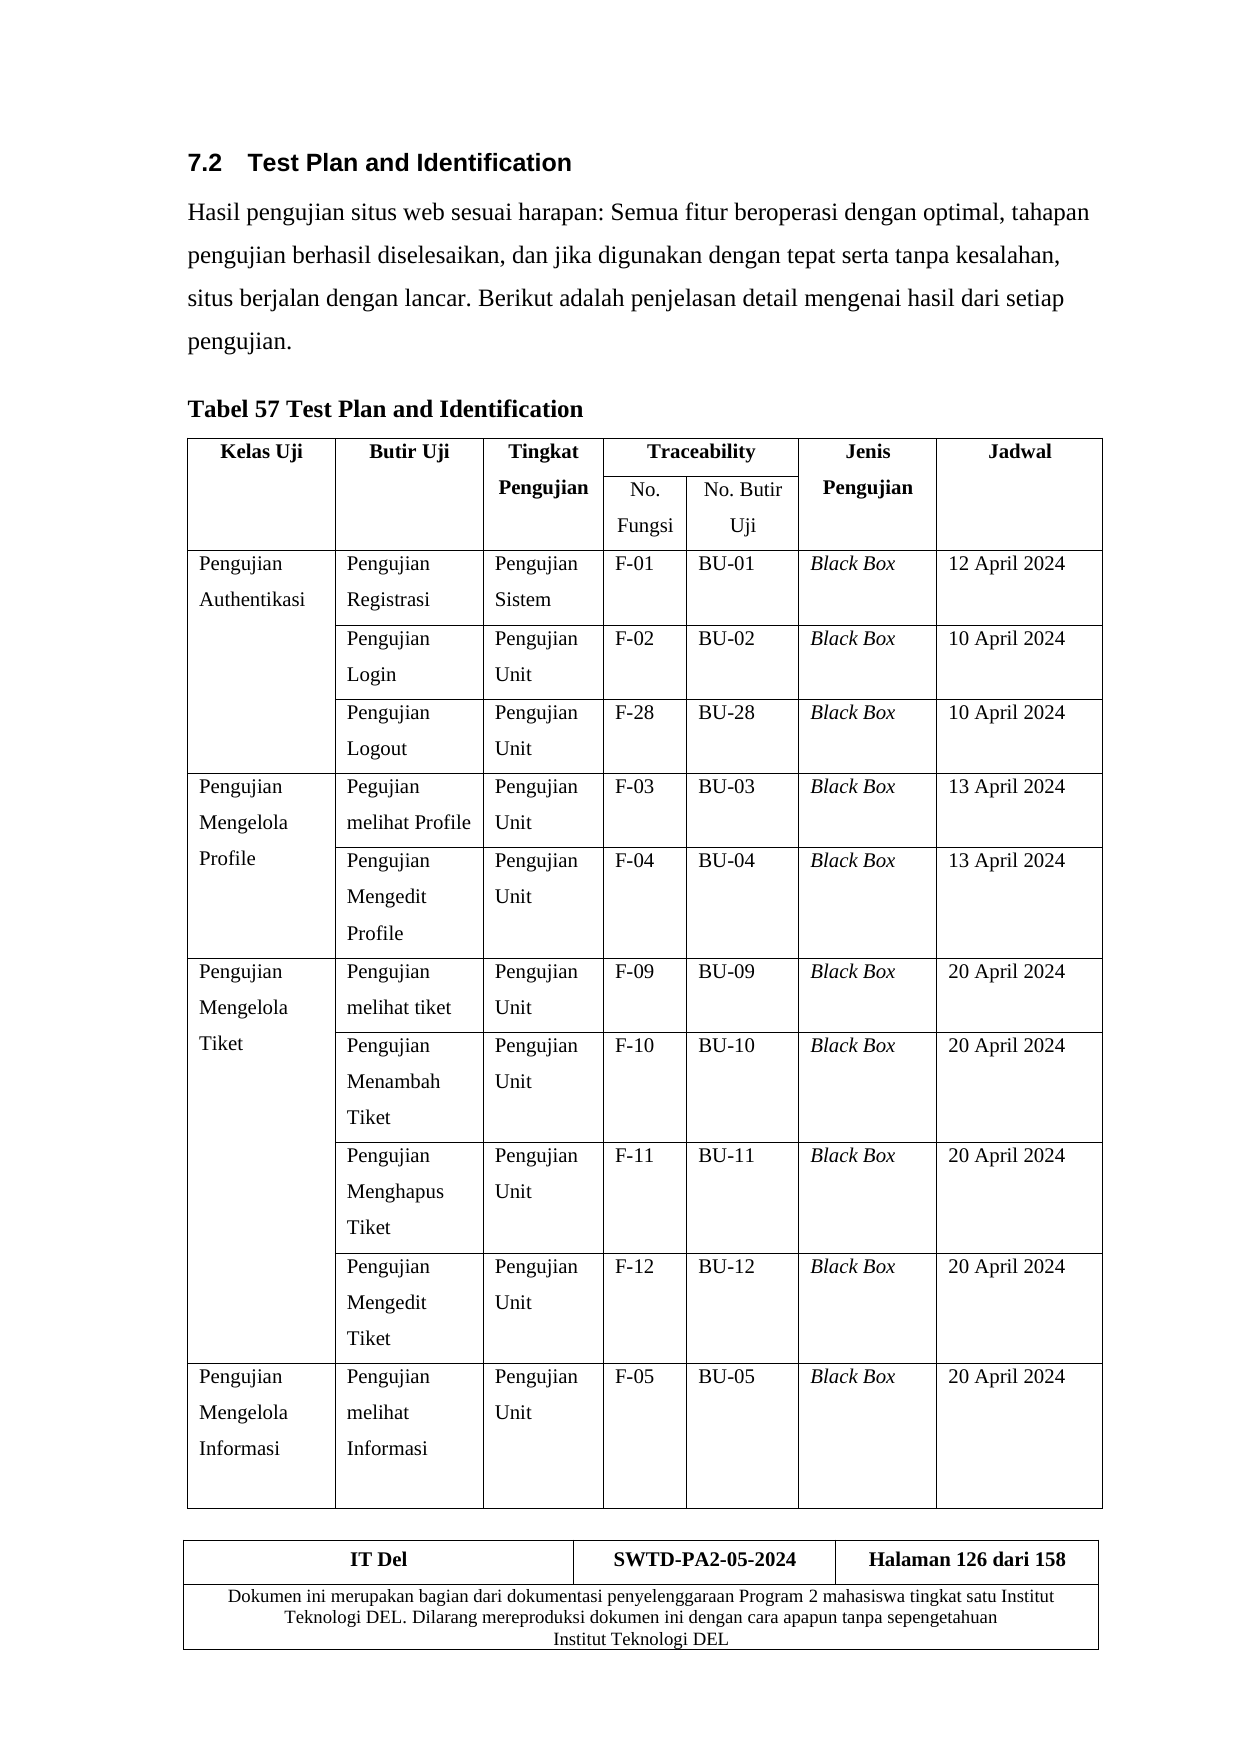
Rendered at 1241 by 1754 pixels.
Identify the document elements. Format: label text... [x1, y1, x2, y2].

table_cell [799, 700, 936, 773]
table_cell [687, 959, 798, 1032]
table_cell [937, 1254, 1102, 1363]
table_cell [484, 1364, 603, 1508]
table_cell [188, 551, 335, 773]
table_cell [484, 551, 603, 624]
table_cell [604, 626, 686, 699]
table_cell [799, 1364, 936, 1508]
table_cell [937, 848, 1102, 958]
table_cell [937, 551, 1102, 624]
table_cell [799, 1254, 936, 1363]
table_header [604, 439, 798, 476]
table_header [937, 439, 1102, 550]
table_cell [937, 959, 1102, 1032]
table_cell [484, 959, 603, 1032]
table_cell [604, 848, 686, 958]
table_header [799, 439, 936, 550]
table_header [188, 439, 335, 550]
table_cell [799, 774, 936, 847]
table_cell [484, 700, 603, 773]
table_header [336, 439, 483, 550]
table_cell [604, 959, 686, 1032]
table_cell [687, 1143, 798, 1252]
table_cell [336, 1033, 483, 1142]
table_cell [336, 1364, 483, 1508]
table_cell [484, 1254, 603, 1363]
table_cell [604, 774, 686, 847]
subtitle Test Plan and Identification [187, 148, 1092, 176]
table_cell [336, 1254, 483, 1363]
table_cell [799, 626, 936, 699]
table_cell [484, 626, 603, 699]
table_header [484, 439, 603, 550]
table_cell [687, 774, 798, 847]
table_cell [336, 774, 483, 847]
text Hasil pengujian situs web sesuai harapan: Semua fitur beroperasi dengan optimal, tahapan pengujian berhasil diselesaikan, dan jika digunakan dengan tepat serta tanpa kesalahan, situs berjalan dengan lancar. Berikut adalah penjelasan detail mengenai hasil dari setiap pengujian. [187, 197, 1092, 355]
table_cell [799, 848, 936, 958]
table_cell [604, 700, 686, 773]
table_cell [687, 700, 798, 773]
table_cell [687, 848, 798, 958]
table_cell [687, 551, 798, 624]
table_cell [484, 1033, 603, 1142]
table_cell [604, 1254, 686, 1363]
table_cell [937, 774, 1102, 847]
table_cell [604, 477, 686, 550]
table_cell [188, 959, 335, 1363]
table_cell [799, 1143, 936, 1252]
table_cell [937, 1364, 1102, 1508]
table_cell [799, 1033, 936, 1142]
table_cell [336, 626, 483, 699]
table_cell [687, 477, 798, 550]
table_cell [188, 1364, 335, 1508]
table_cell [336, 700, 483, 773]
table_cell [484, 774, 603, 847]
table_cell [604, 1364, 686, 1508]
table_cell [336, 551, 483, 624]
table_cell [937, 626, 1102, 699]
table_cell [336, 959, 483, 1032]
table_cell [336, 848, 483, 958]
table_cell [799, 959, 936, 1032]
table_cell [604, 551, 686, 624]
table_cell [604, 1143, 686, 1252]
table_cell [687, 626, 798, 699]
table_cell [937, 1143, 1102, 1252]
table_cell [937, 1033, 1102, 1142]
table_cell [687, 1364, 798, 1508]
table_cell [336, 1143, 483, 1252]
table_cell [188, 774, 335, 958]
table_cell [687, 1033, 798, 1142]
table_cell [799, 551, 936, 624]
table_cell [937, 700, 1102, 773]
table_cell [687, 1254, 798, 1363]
text Tabel 57 Test Plan and Identification [187, 394, 1092, 423]
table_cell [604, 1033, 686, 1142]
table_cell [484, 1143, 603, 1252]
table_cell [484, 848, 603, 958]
